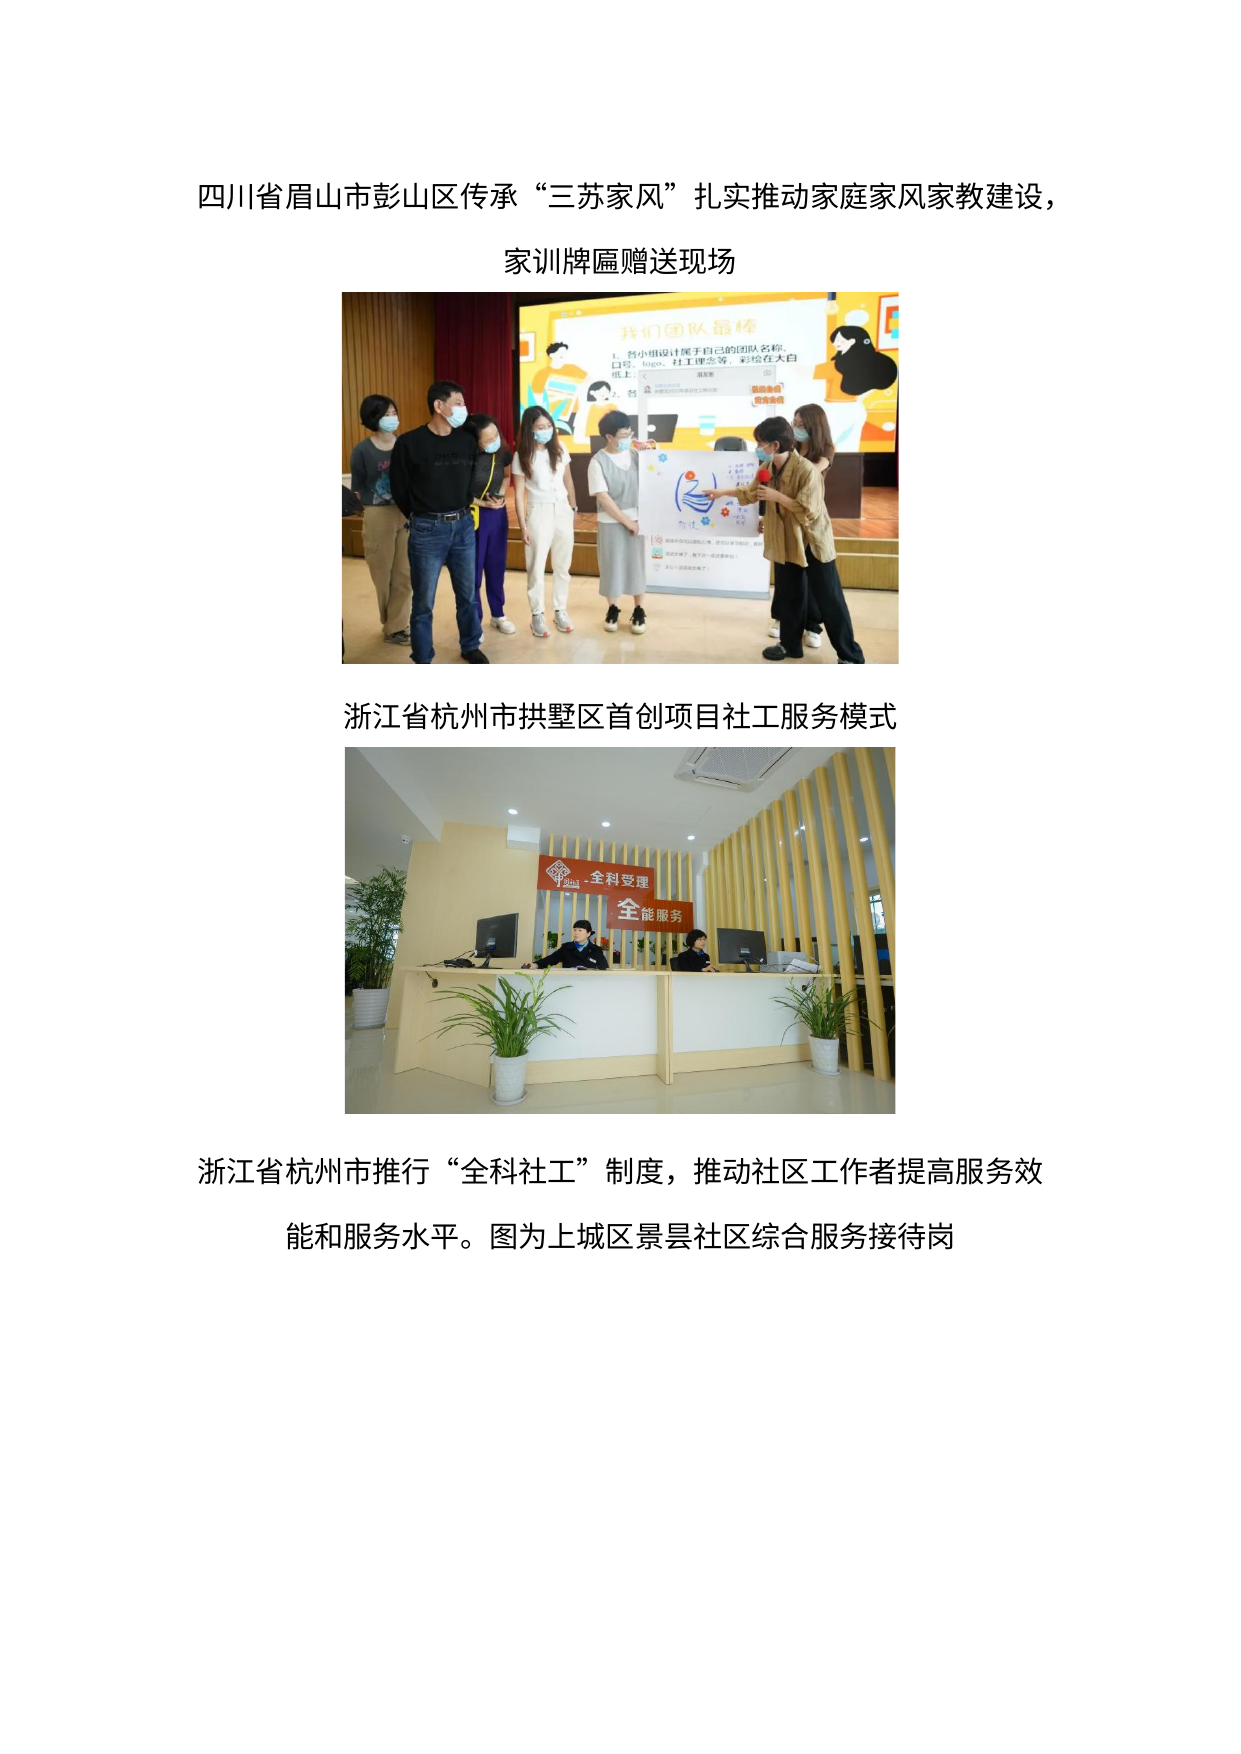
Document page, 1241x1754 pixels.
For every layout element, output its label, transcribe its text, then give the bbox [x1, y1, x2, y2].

text 浙江省杭州市拱墅区首创项目社工服务模式 [187, 682, 1053, 747]
picture [341, 292, 899, 664]
text 浙江省杭州市推行“全科社工”制度，推动社区工作者提高服务效能和服务水平。图为上城区景昙社区综合服务接待岗 [187, 1137, 1053, 1267]
picture [344, 747, 896, 1114]
text 四川省眉山市彭山区传承“三苏家风”扎实推动家庭家风家教建设，家训牌匾赠送现场 [187, 162, 1053, 292]
